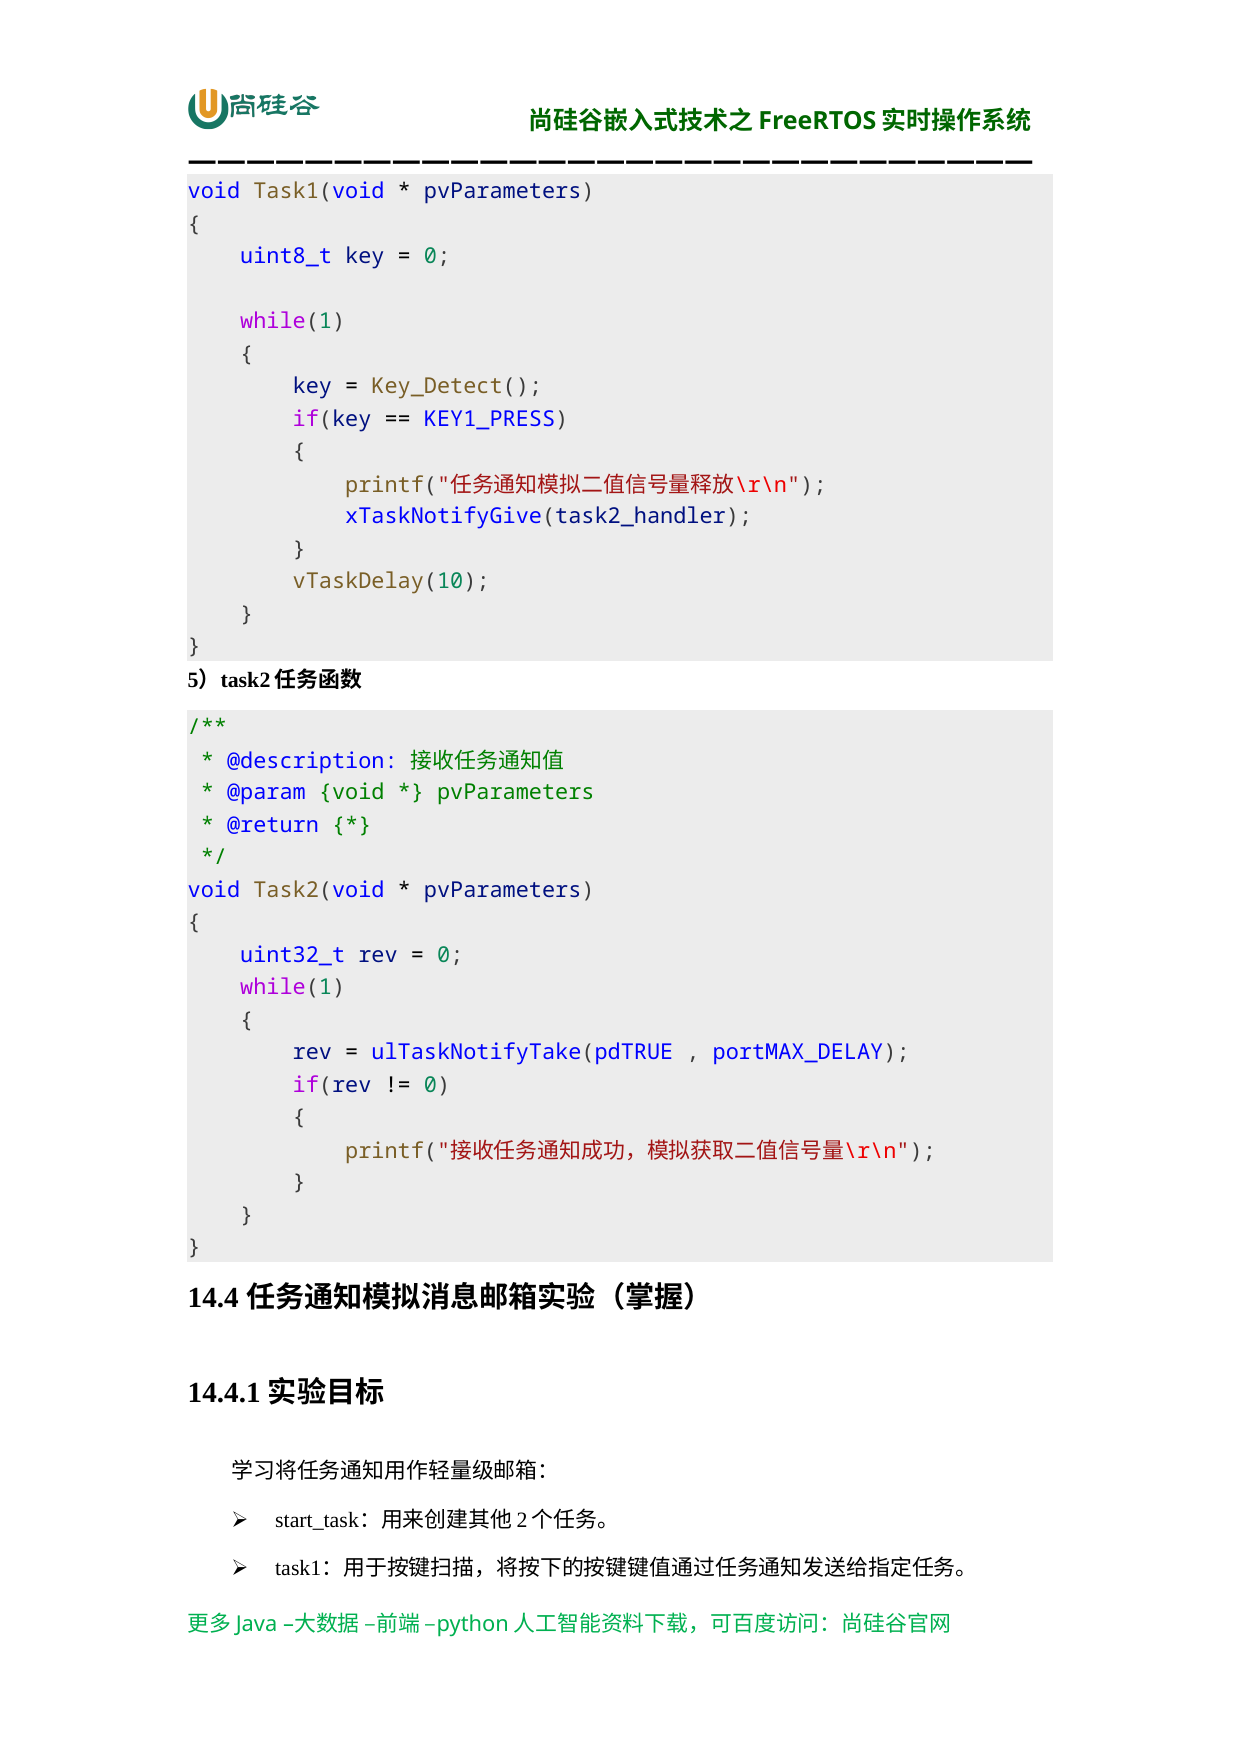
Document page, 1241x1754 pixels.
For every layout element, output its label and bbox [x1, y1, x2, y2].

picture [187, 88, 321, 130]
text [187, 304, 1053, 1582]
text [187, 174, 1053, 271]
